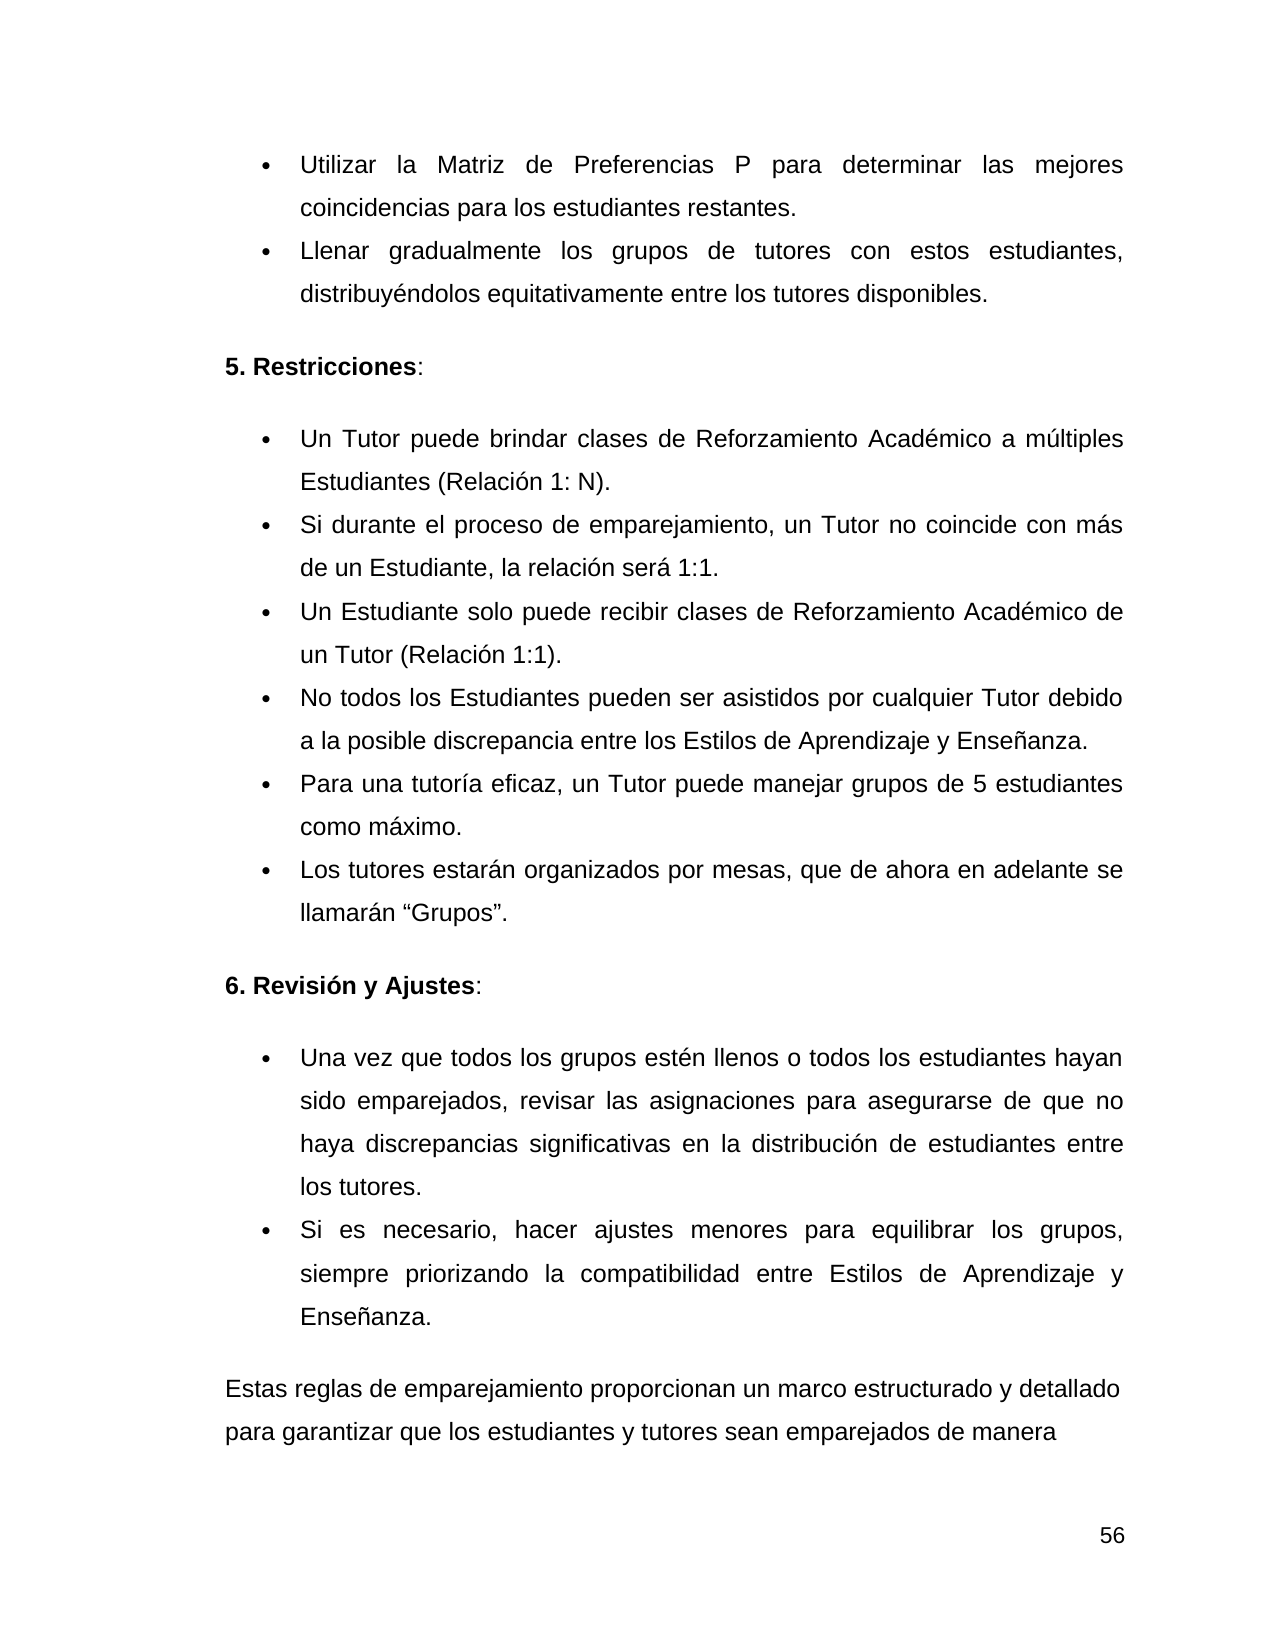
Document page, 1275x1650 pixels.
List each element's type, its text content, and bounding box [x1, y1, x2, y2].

list Utilizar la Matriz de Preferencias P para determinar las mejores coincidencias para los estudiantes restantes. [262, 150, 1125, 222]
list Los tutores estarán organizados por mesas, que de ahora en adelante se llamarán “Grupos”. [262, 855, 1125, 927]
list Si es necesario, hacer ajustes menores para equilibrar los grupos, siempre priorizando la compatibilidad entre Estilos de Aprendizaje y Enseñanza. [262, 1215, 1125, 1330]
list Un Tutor puede brindar clases de Reforzamiento Académico a múltiples Estudiantes (Relación 1: N). [262, 424, 1125, 496]
text 5. Restricciones: [225, 352, 1125, 380]
list Una vez que todos los grupos estén llenos o todos los estudiantes hayan sido emparejados, revisar las asignaciones para asegurarse de que no haya discrepancias significativas en la distribución de estudiantes entre los tutores. [262, 1043, 1125, 1201]
text 6. Revisión y Ajustes: [225, 971, 1125, 999]
list Si durante el proceso de emparejamiento, un Tutor no coincide con más de un Estudiante, la relación será 1:1. [262, 510, 1125, 582]
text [225, 1374, 1125, 1446]
list No todos los Estudiantes pueden ser asistidos por cualquier Tutor debido a la posible discrepancia entre los Estilos de Aprendizaje y Enseñanza. [262, 683, 1125, 754]
list Para una tutoría eficaz, un Tutor puede manejar grupos de 5 estudiantes como máximo. [262, 769, 1125, 841]
list Un Estudiante solo puede recibir clases de Reforzamiento Académico de un Tutor (Relación 1:1). [262, 596, 1125, 668]
list Llenar gradualmente los grupos de tutores con estos estudiantes, distribuyéndolos equitativamente entre los tutores disponibles. [262, 236, 1125, 308]
